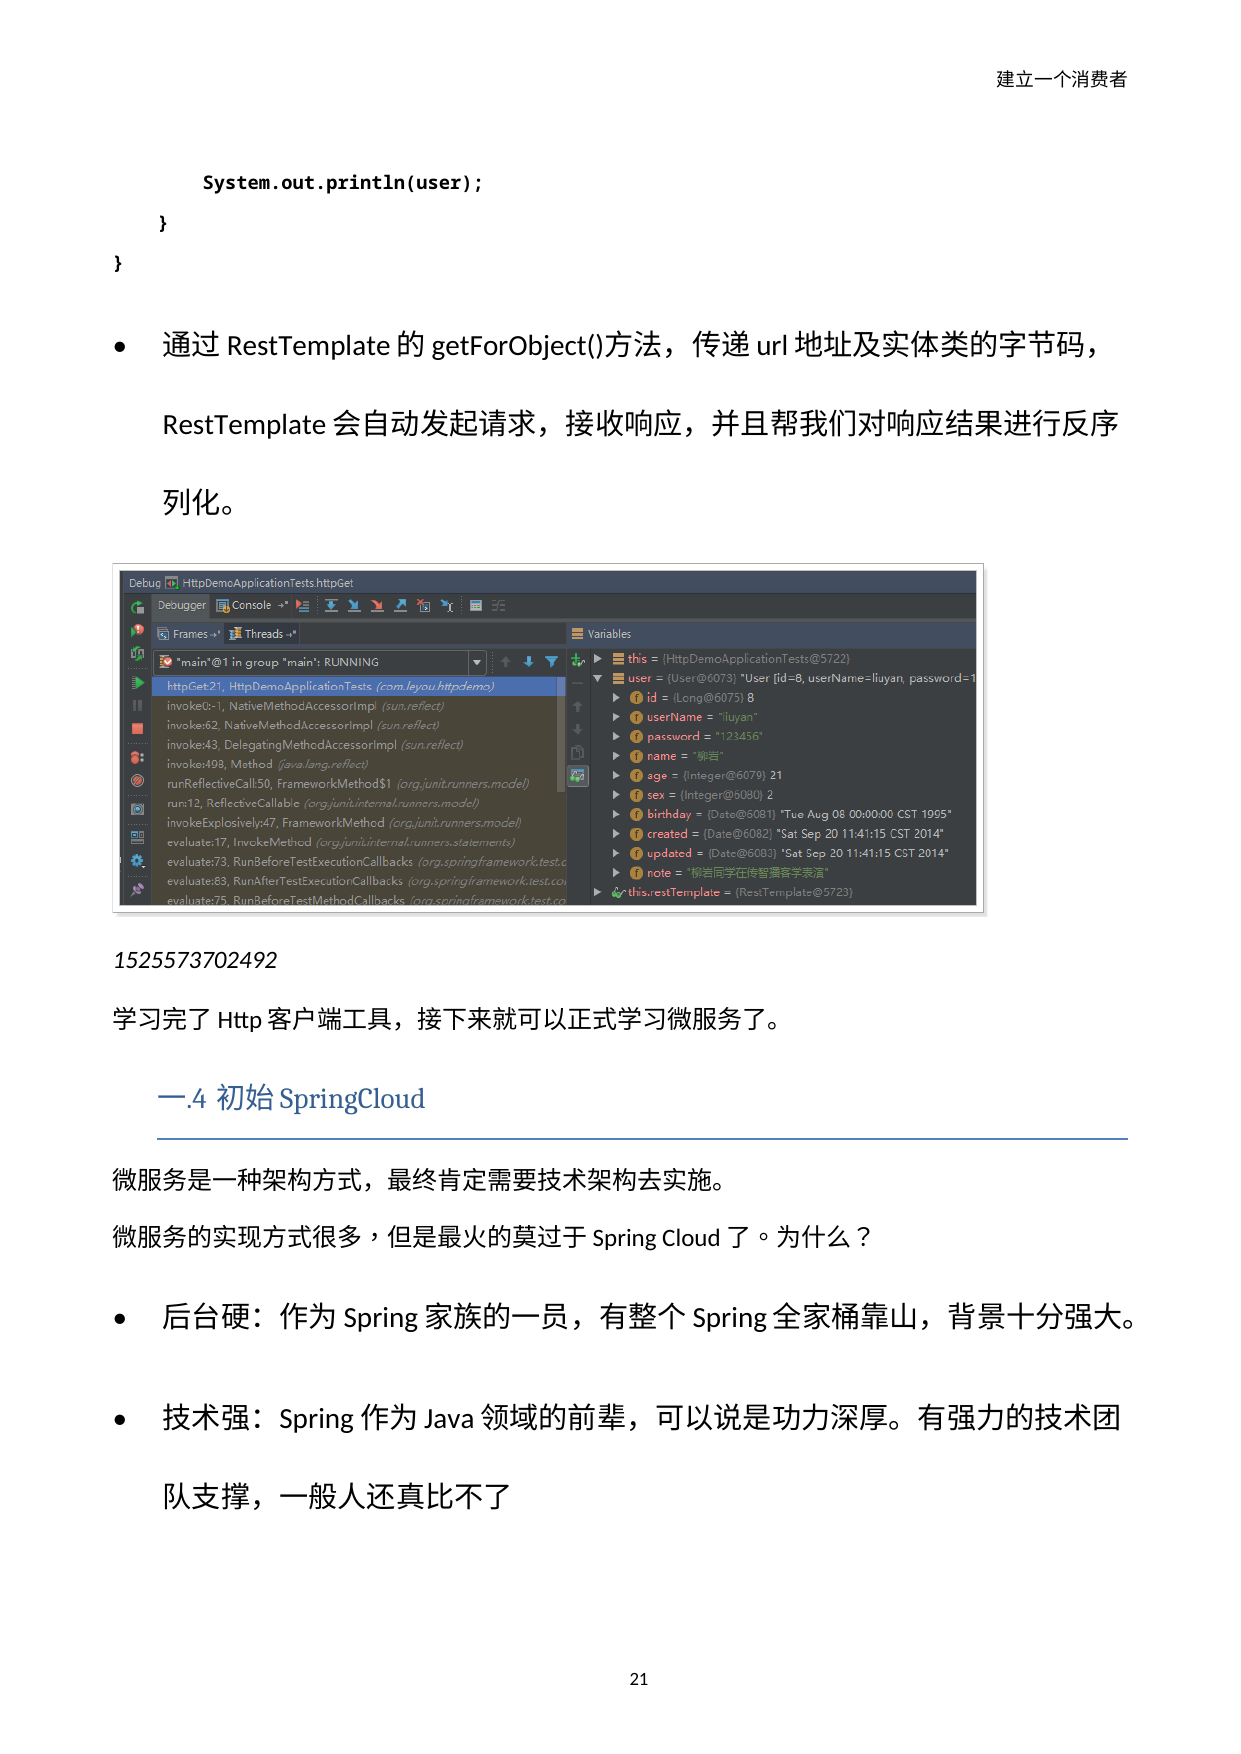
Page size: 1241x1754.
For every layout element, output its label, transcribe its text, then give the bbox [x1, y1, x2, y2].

list 后台硬：作为Spring家族的一员，有整个Spring全家桶靠山，背景十分强大。 [112, 1276, 1128, 1355]
list 通过RestTemplate的getForObject()方法，传递url地址及实体类的字节码，RestTemplate会自动发起请求，接收响应，并且帮我们对响应结果进行反序列化。 [112, 302, 1128, 541]
text 微服务的实现方式很多，但是最火的莫过于Spring Cloud了。为什么？ [112, 1217, 1128, 1257]
text 学习完了Http客户端工具，接下来就可以正式学习微服务了。 [112, 998, 1128, 1038]
text 微服务是一种架构方式，最终肯定需要技术架构去实施。 [112, 1159, 1128, 1198]
text 1525573702492 [112, 939, 1128, 979]
picture [112, 563, 988, 917]
list 技术强：Spring作为Java领域的前辈，可以说是功力深厚。有强力的技术团队支撑，一般人还真比不了 [112, 1376, 1128, 1534]
subtitle 初始SpringCloud [157, 1056, 1128, 1138]
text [112, 163, 1128, 282]
